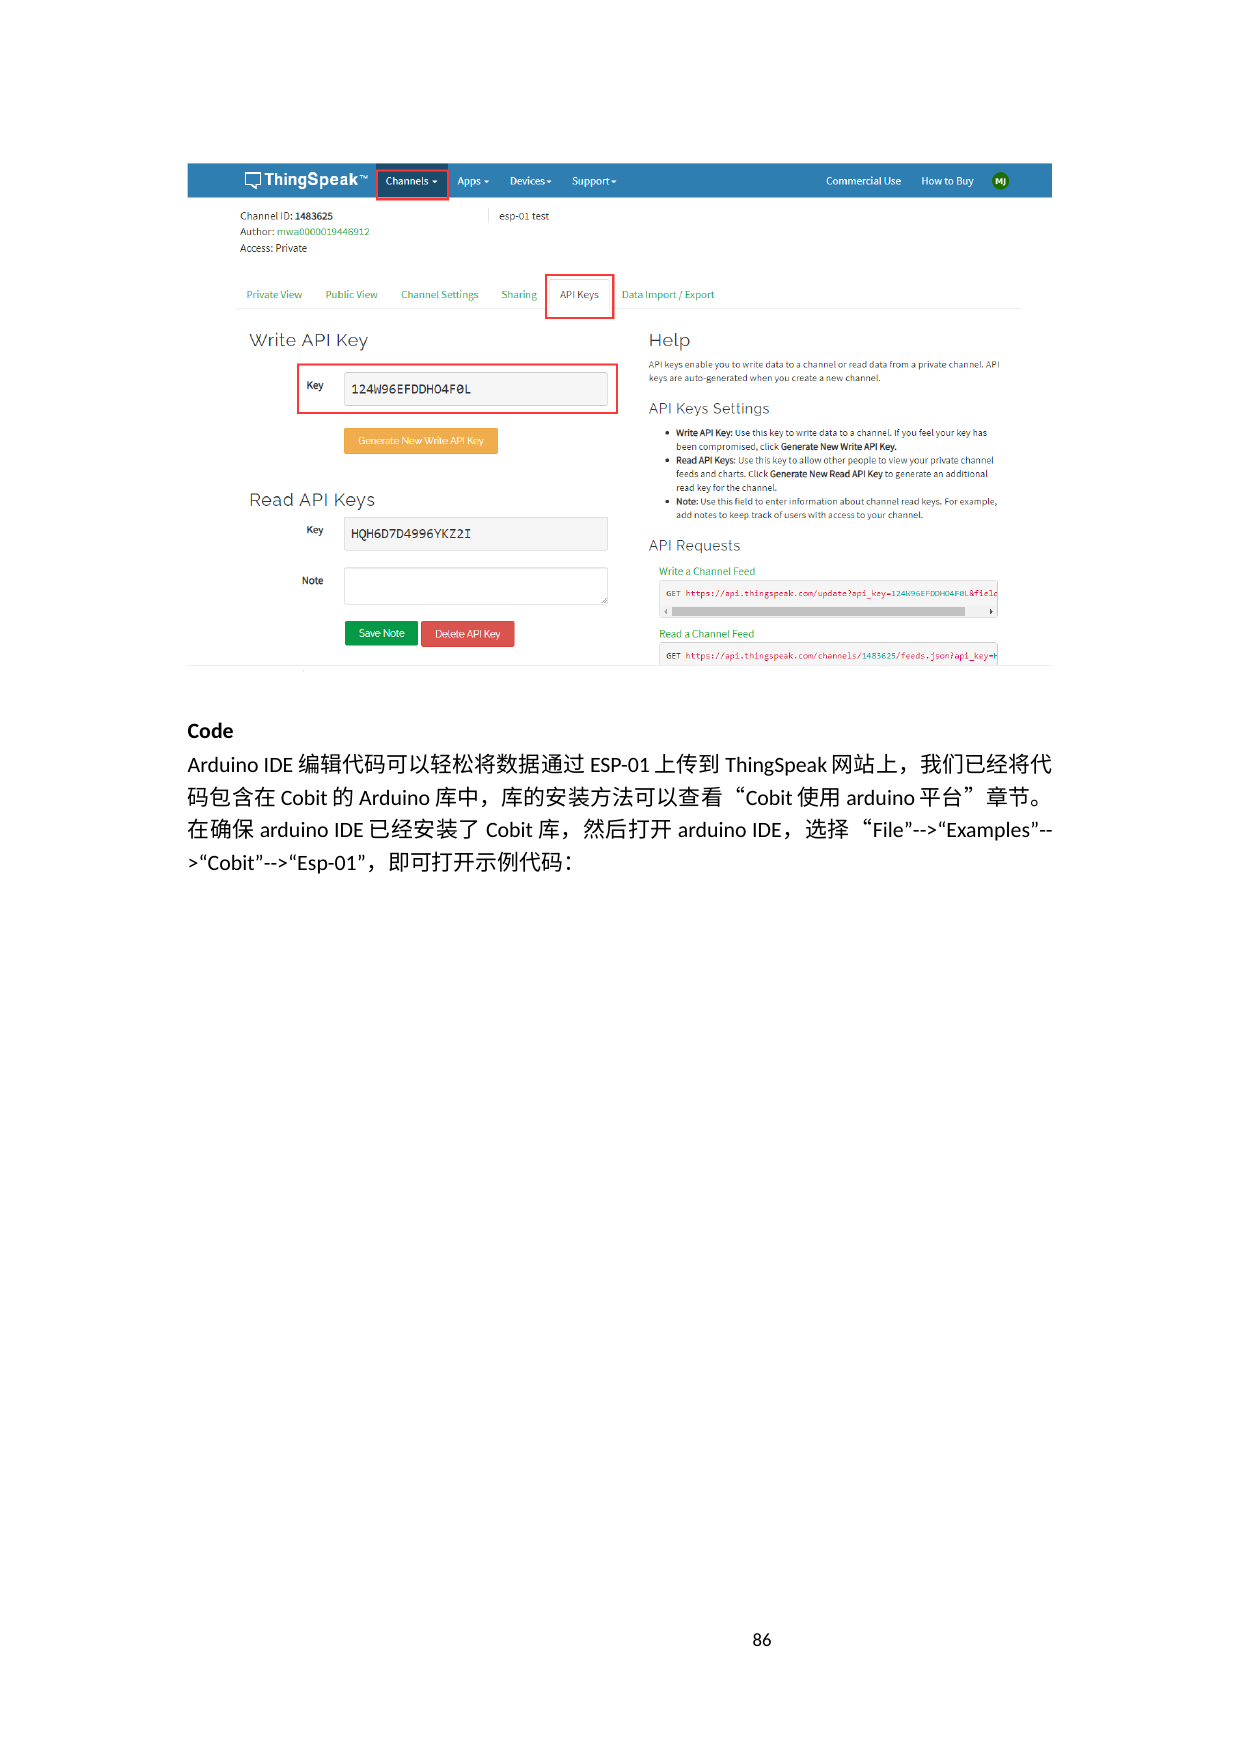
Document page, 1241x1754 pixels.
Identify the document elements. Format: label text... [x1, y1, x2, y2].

text Code [187, 714, 1053, 747]
picture [187, 162, 1052, 672]
text Arduino IDE编辑代码可以轻松将数据通过ESP-01上传到ThingSpeak网站上，我们已经将代码包含在Cobit的Arduino库中，库的安装方法可以查看“Cobit使用arduino平台”章节。在确保arduino IDE已经安装了Cobit库，然后打开arduino IDE，选择“File”-->“Examples”-->“Cobit”-->“Esp-01”，即可打开示例代码： [187, 747, 1053, 877]
